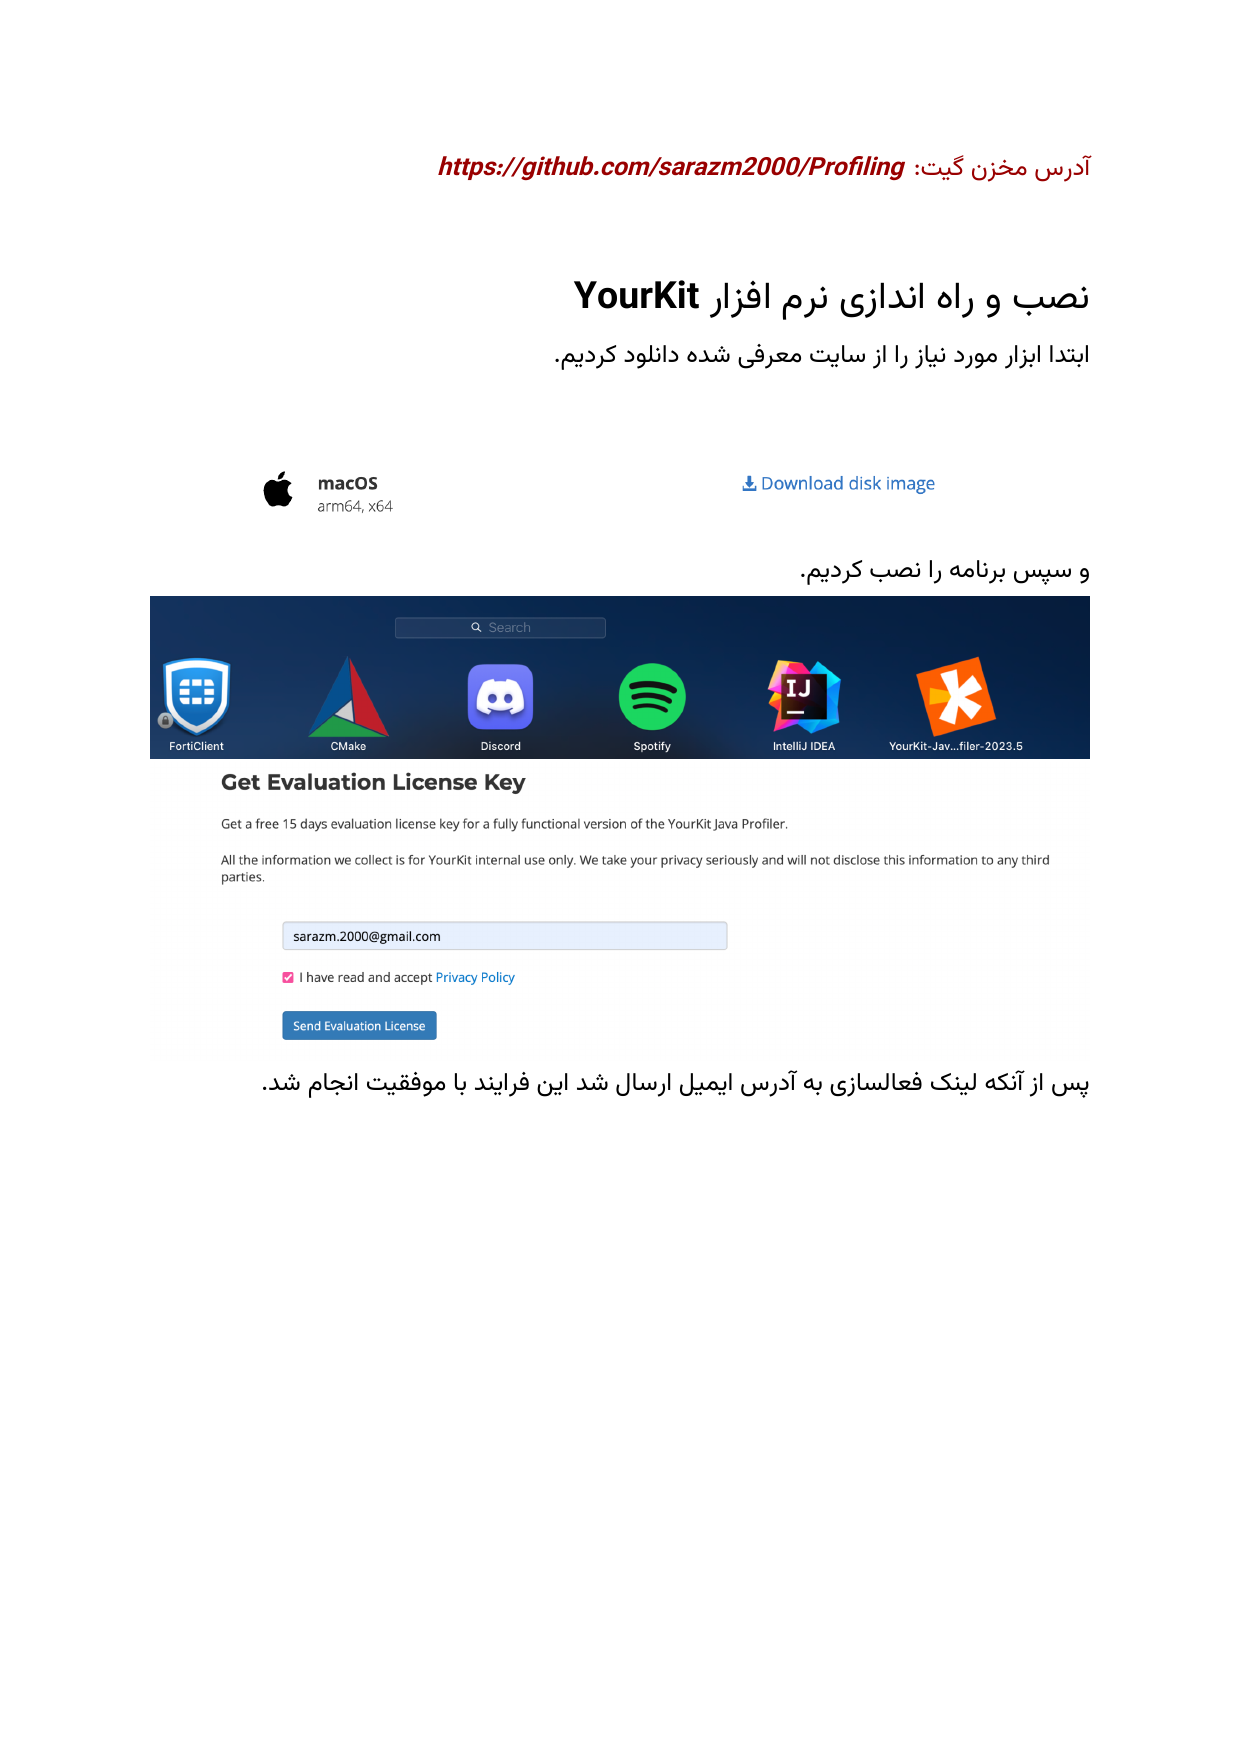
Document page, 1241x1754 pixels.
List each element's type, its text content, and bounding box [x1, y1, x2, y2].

text نصب و راه اندازی نرم افزار YourKit [150, 270, 1090, 328]
picture [150, 596, 1090, 759]
text و سپس برنامه را نصب کردیم. [150, 552, 1090, 591]
text آدرس مخزن گیت: https://github.com/sarazm2000/Profiling [150, 150, 1090, 189]
picture [150, 762, 1090, 1061]
picture [150, 426, 1090, 548]
text ابتدا ابزار مورد نیاز را از سایت معرفی شده دانلود کردیم. [150, 337, 1090, 376]
text پس از آنکه لینک فعالسازی به آدرس ایمیل ارسال شد این فرایند با موفقیت انجام شد. [150, 1064, 1090, 1104]
